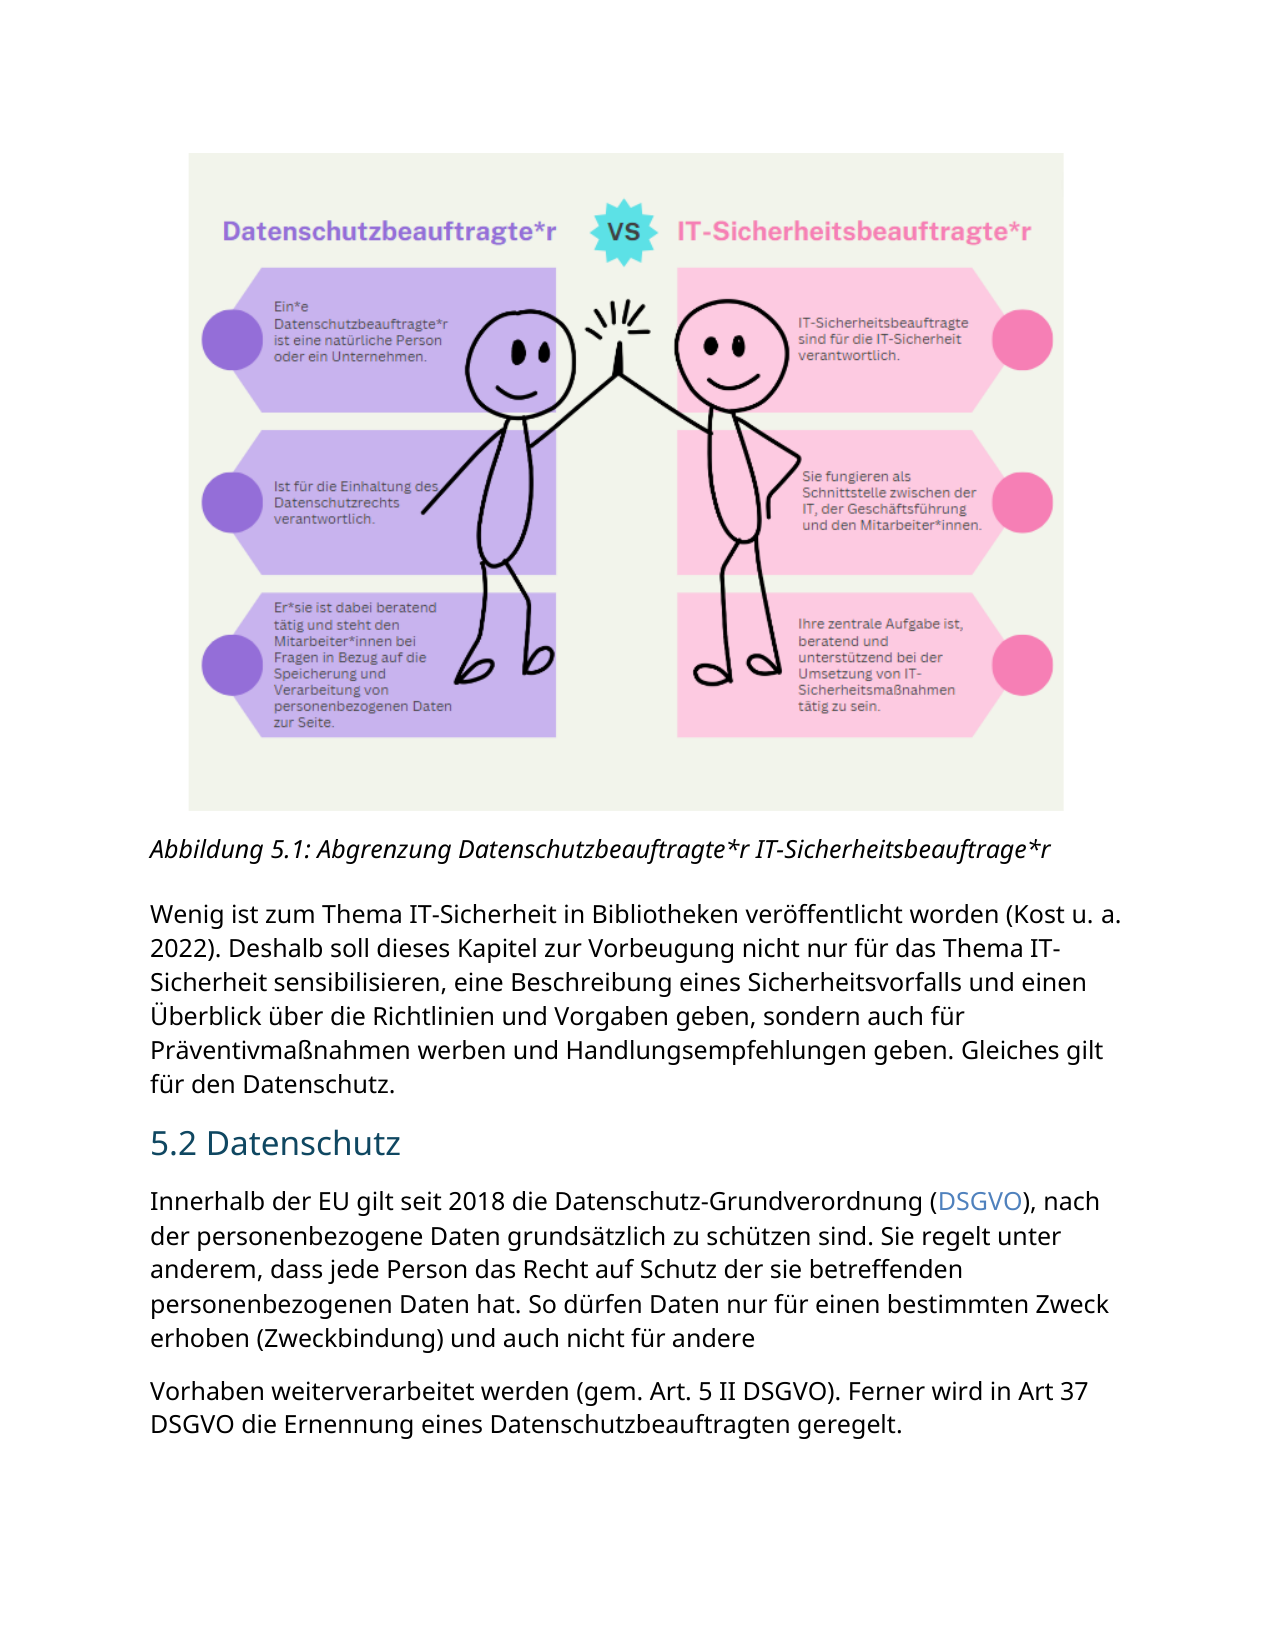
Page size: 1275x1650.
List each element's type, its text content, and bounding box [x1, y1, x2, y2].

text Vorhaben weiterverarbeitet werden (gem. Art. 5 II DSGVO). Ferner wird in Art 37 DSGVO die Ernennung eines Datenschutzbeauftragten geregelt. [150, 1373, 1125, 1441]
text Wenig ist zum Thema IT-Sicherheit in Bibliotheken veröffentlicht worden (Kost u. a. 2022). Deshalb soll dieses Kapitel zur Vorbeugung nicht nur für das Thema IT-Sicherheit sensibilisieren, eine Beschreibung eines Sicherheitsvorfalls und einen Überblick über die Richtlinien und Vorgaben geben, sondern auch für Präventivmaßnahmen werben und Handlungsempfehlungen geben. Gleiches gilt für den Datenschutz. [150, 897, 1125, 1101]
table_header Abbildung 5.1: Abgrenzung Datenschutzbeauftragte*r IT-Sicherheitsbeauftrage*r [139, 150, 1114, 878]
picture [188, 153, 1064, 811]
subtitle 5.2 Datenschutz [150, 1120, 1125, 1165]
text Innerhalb der EU gilt seit 2018 die Datenschutz-Grundverordnung (DSGVO), nach der personenbezogene Daten grundsätzlich zu schützen sind. Sie regelt unter anderem, dass jede Person das Recht auf Schutz der sie betreffenden personenbezogenen Daten hat. So dürfen Daten nur für einen bestimmten Zweck erhoben (Zweckbindung) und auch nicht für andere [150, 1184, 1125, 1354]
